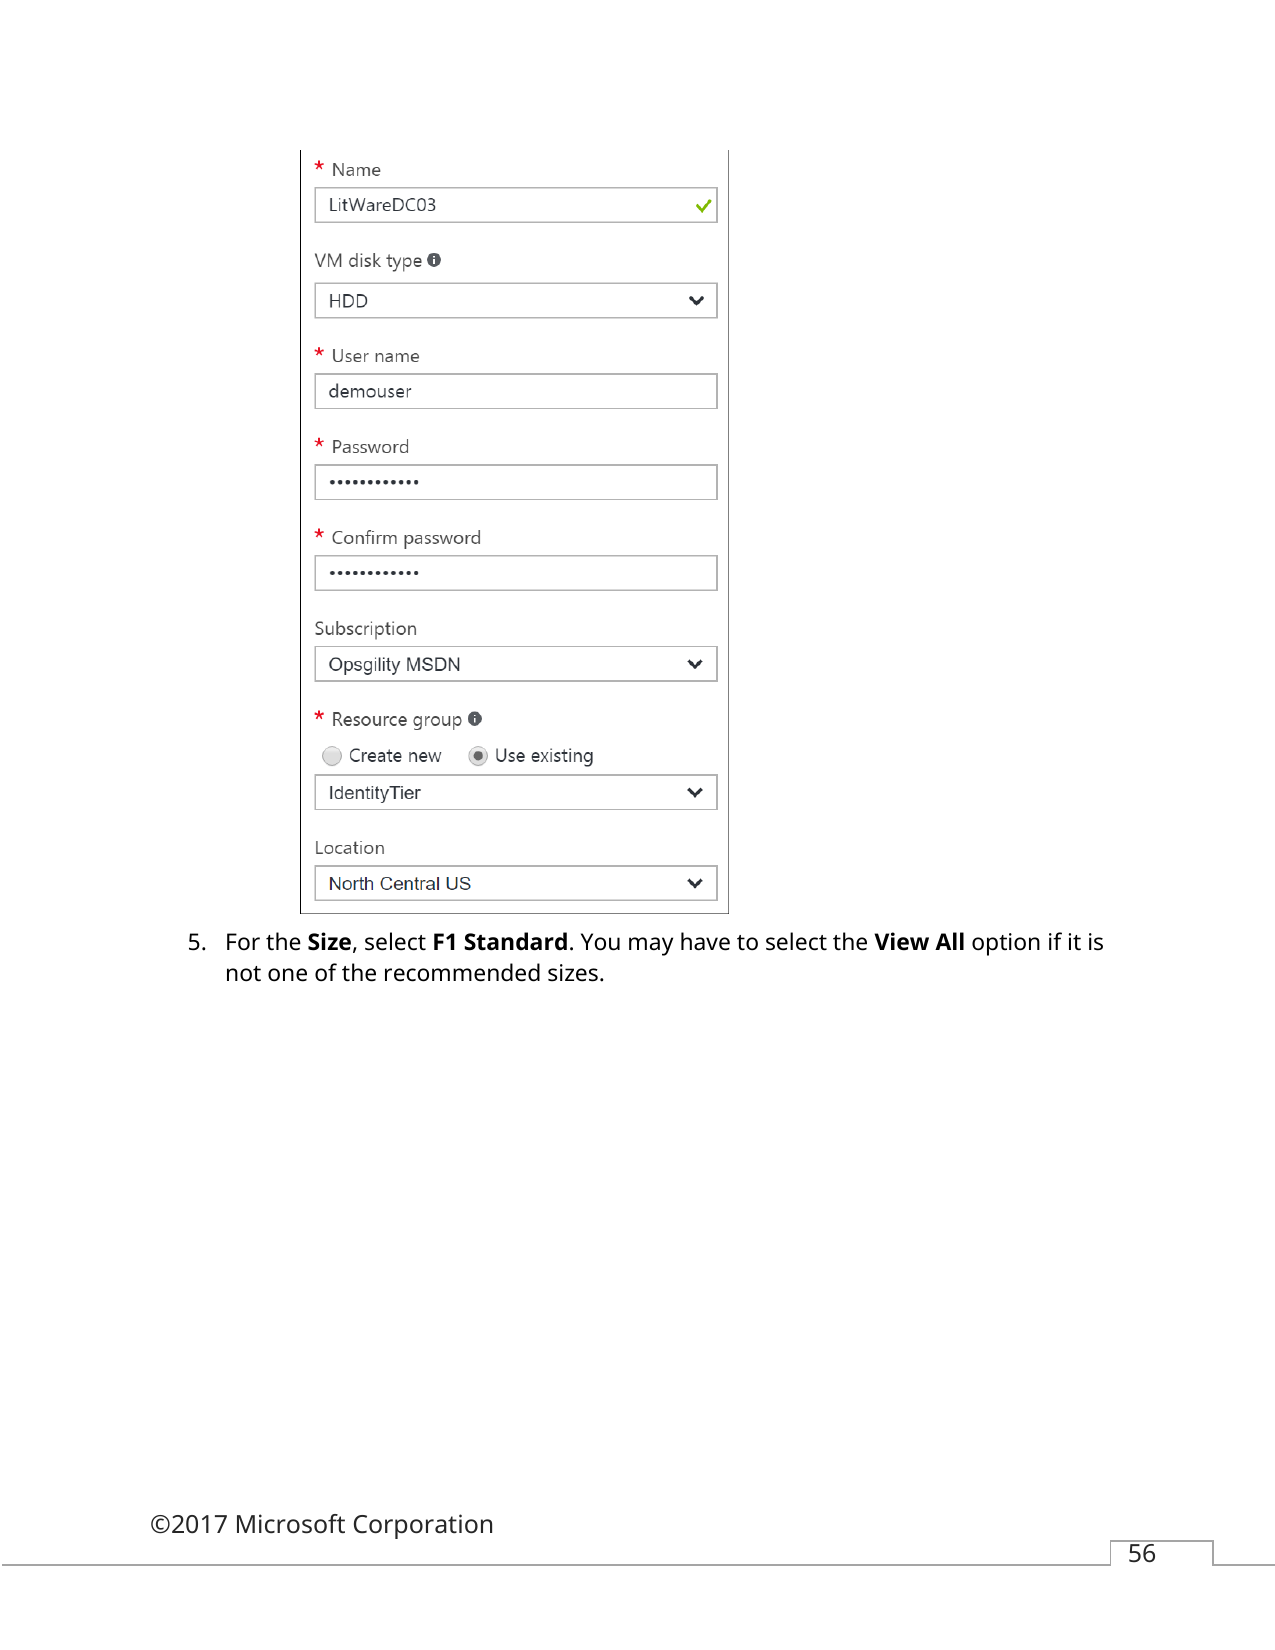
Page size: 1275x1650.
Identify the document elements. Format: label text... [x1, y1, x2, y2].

list For the Size, select F1 Standard. You may have to select the View All option if it is not one of the recommended sizes. [187, 926, 1125, 988]
picture [300, 150, 729, 914]
